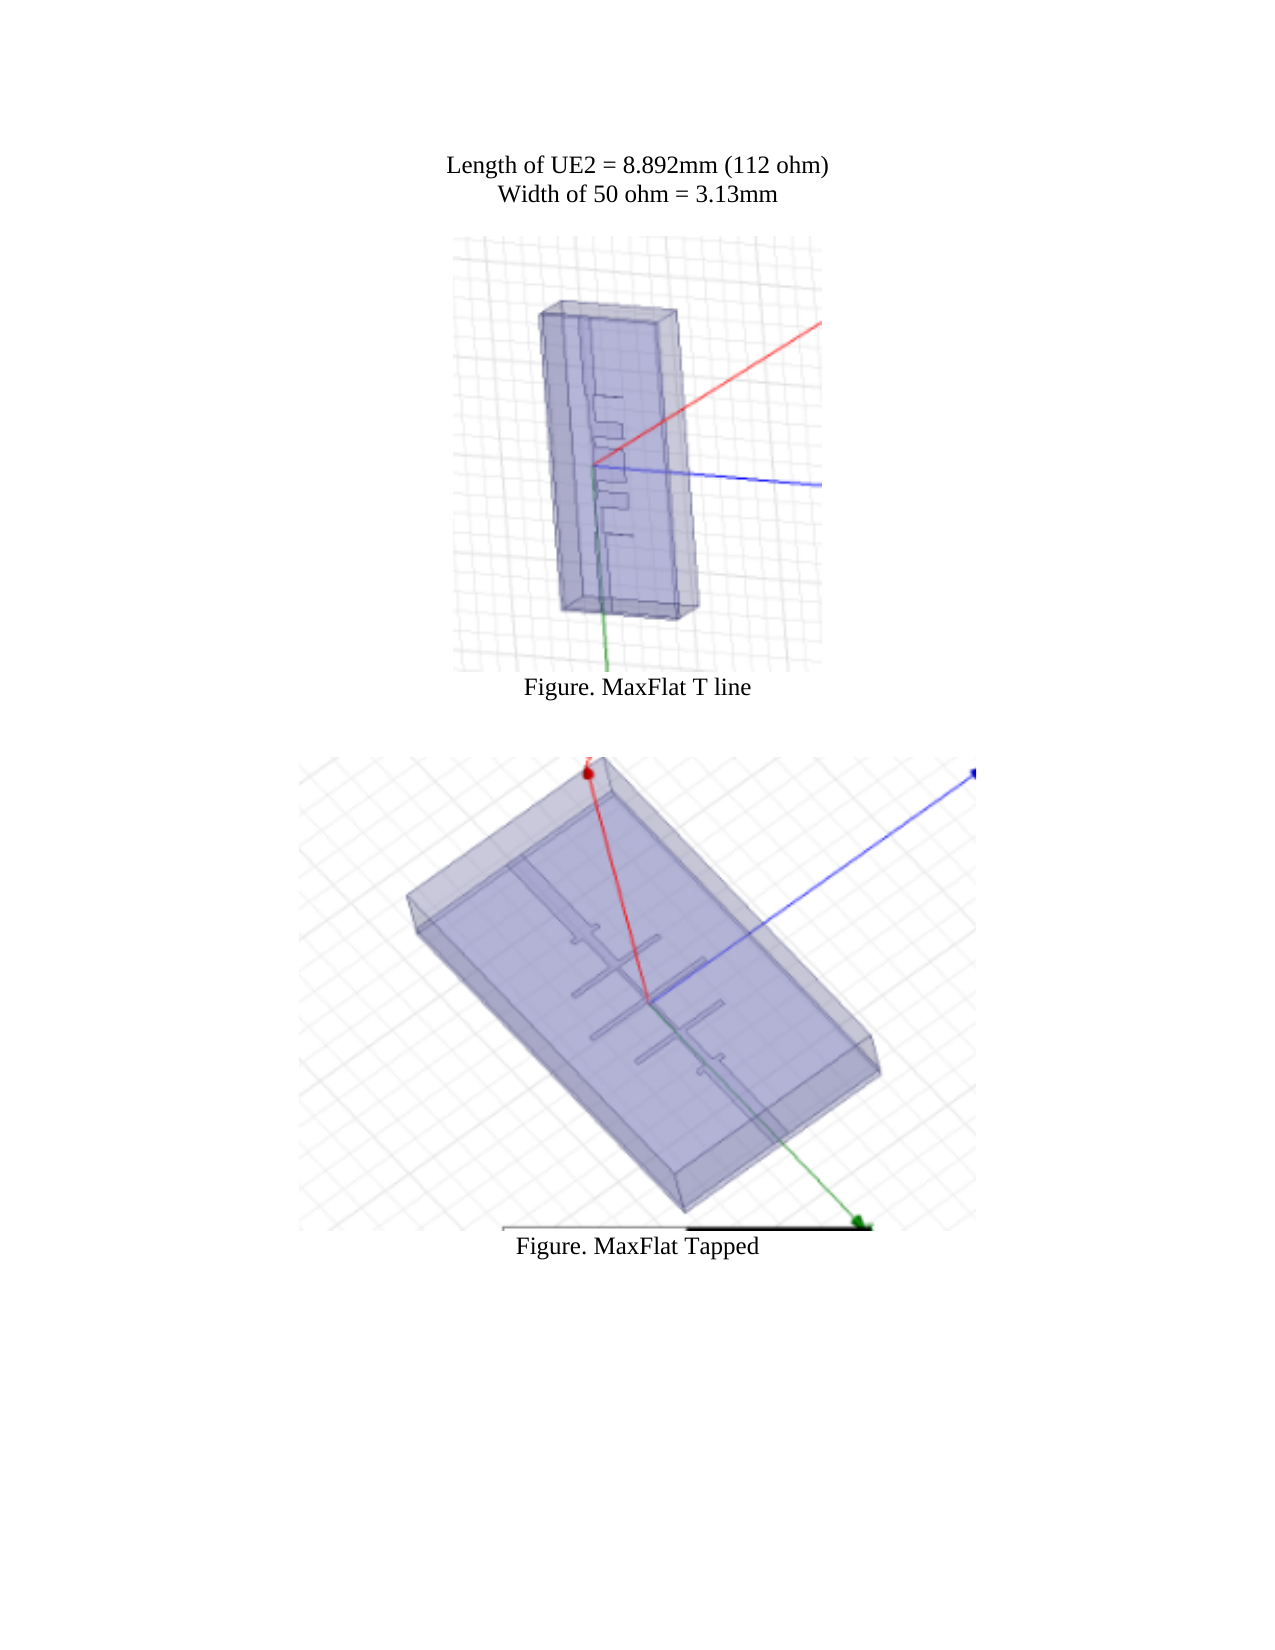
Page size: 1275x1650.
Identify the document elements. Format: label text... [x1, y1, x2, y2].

picture [298, 757, 977, 1231]
text Width of 50 ohm = 3.13mm [150, 179, 1125, 207]
picture [453, 236, 822, 672]
text Figure. MaxFlat T line [150, 672, 1125, 700]
text Figure. MaxFlat Tapped [150, 1231, 1125, 1259]
text Length of UE2 = 8.892mm (112 ohm) [150, 150, 1125, 179]
